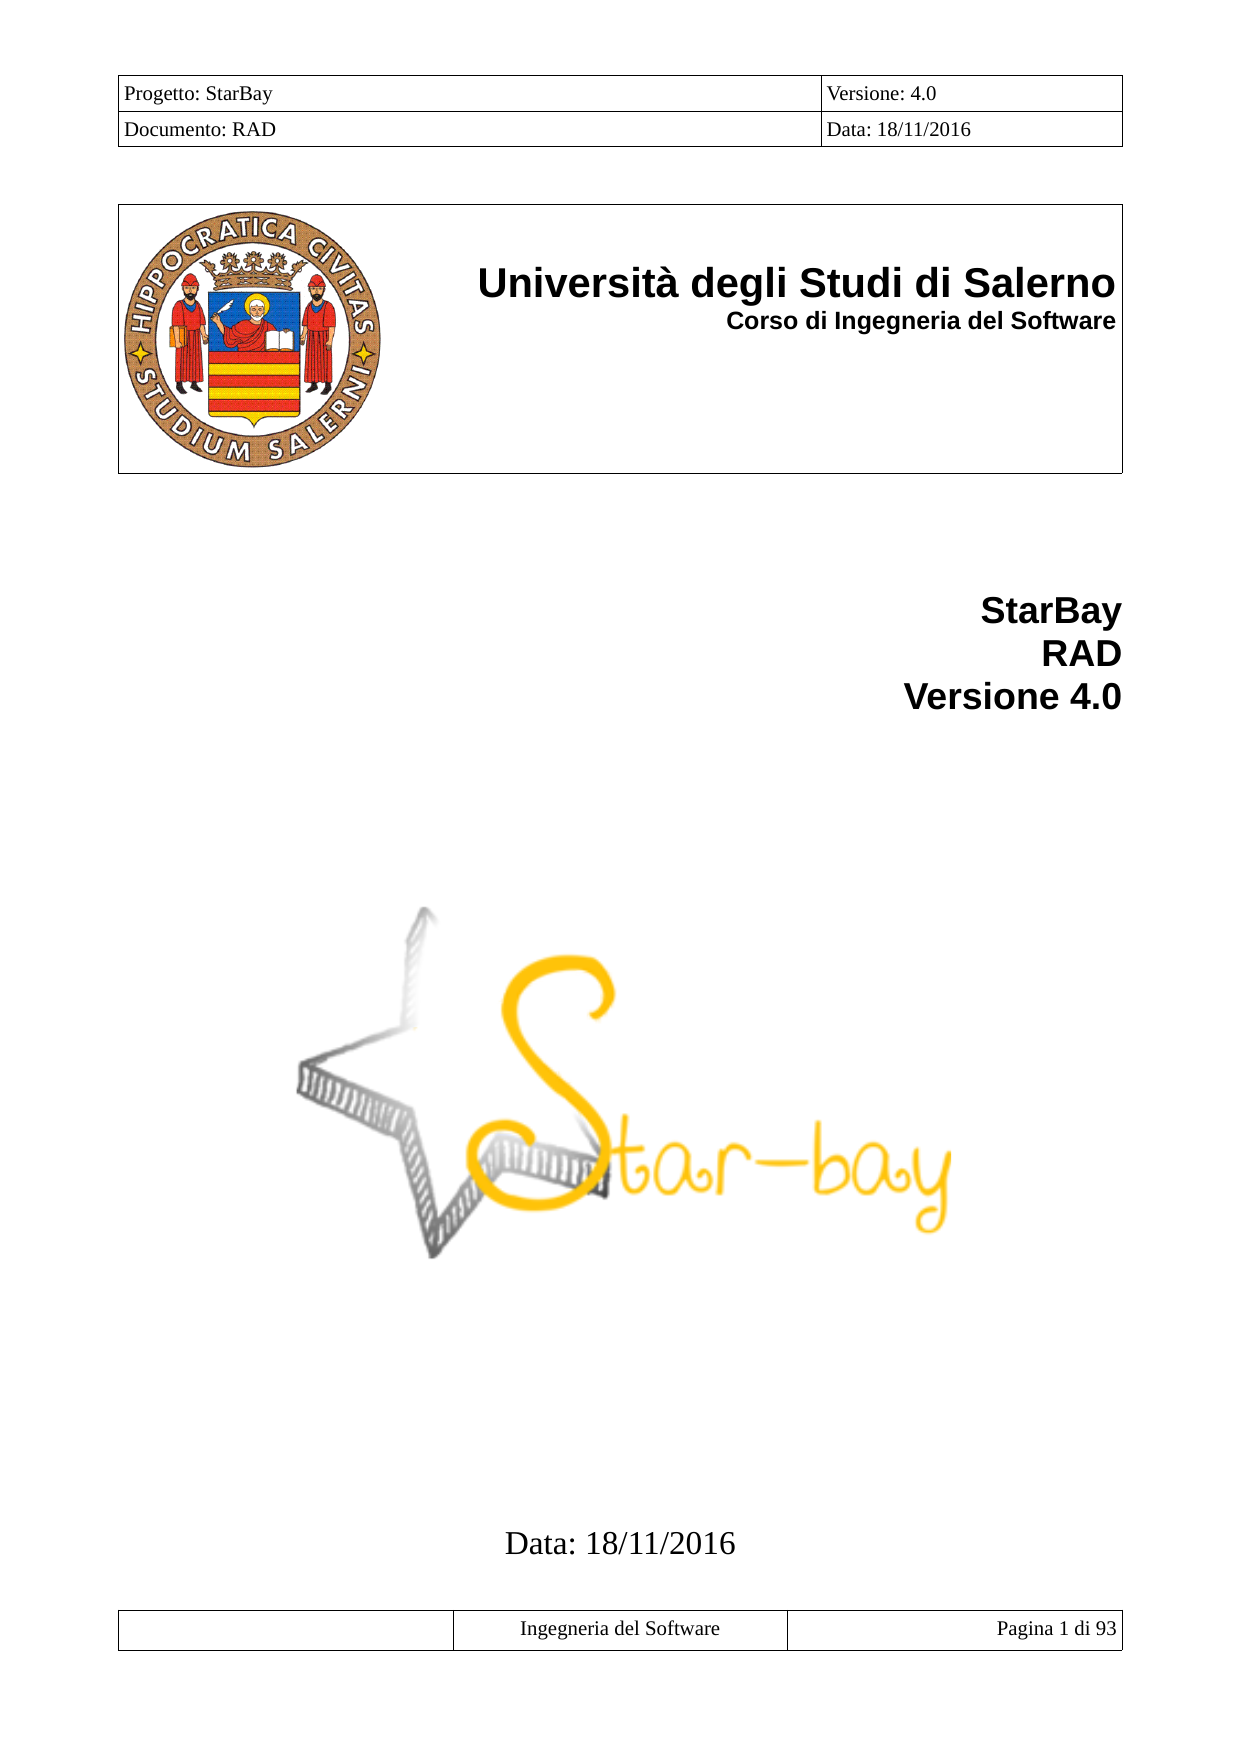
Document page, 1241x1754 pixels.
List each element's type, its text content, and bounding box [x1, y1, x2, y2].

table_header Università degli Studi di Salerno Corso di Ingegneria del Software [119, 205, 1122, 473]
picture [288, 894, 952, 1275]
picture [123, 210, 381, 468]
text StarBay RAD Versione 4.0 [118, 588, 1122, 746]
text Data: 18/11/2016 [118, 1524, 1122, 1562]
